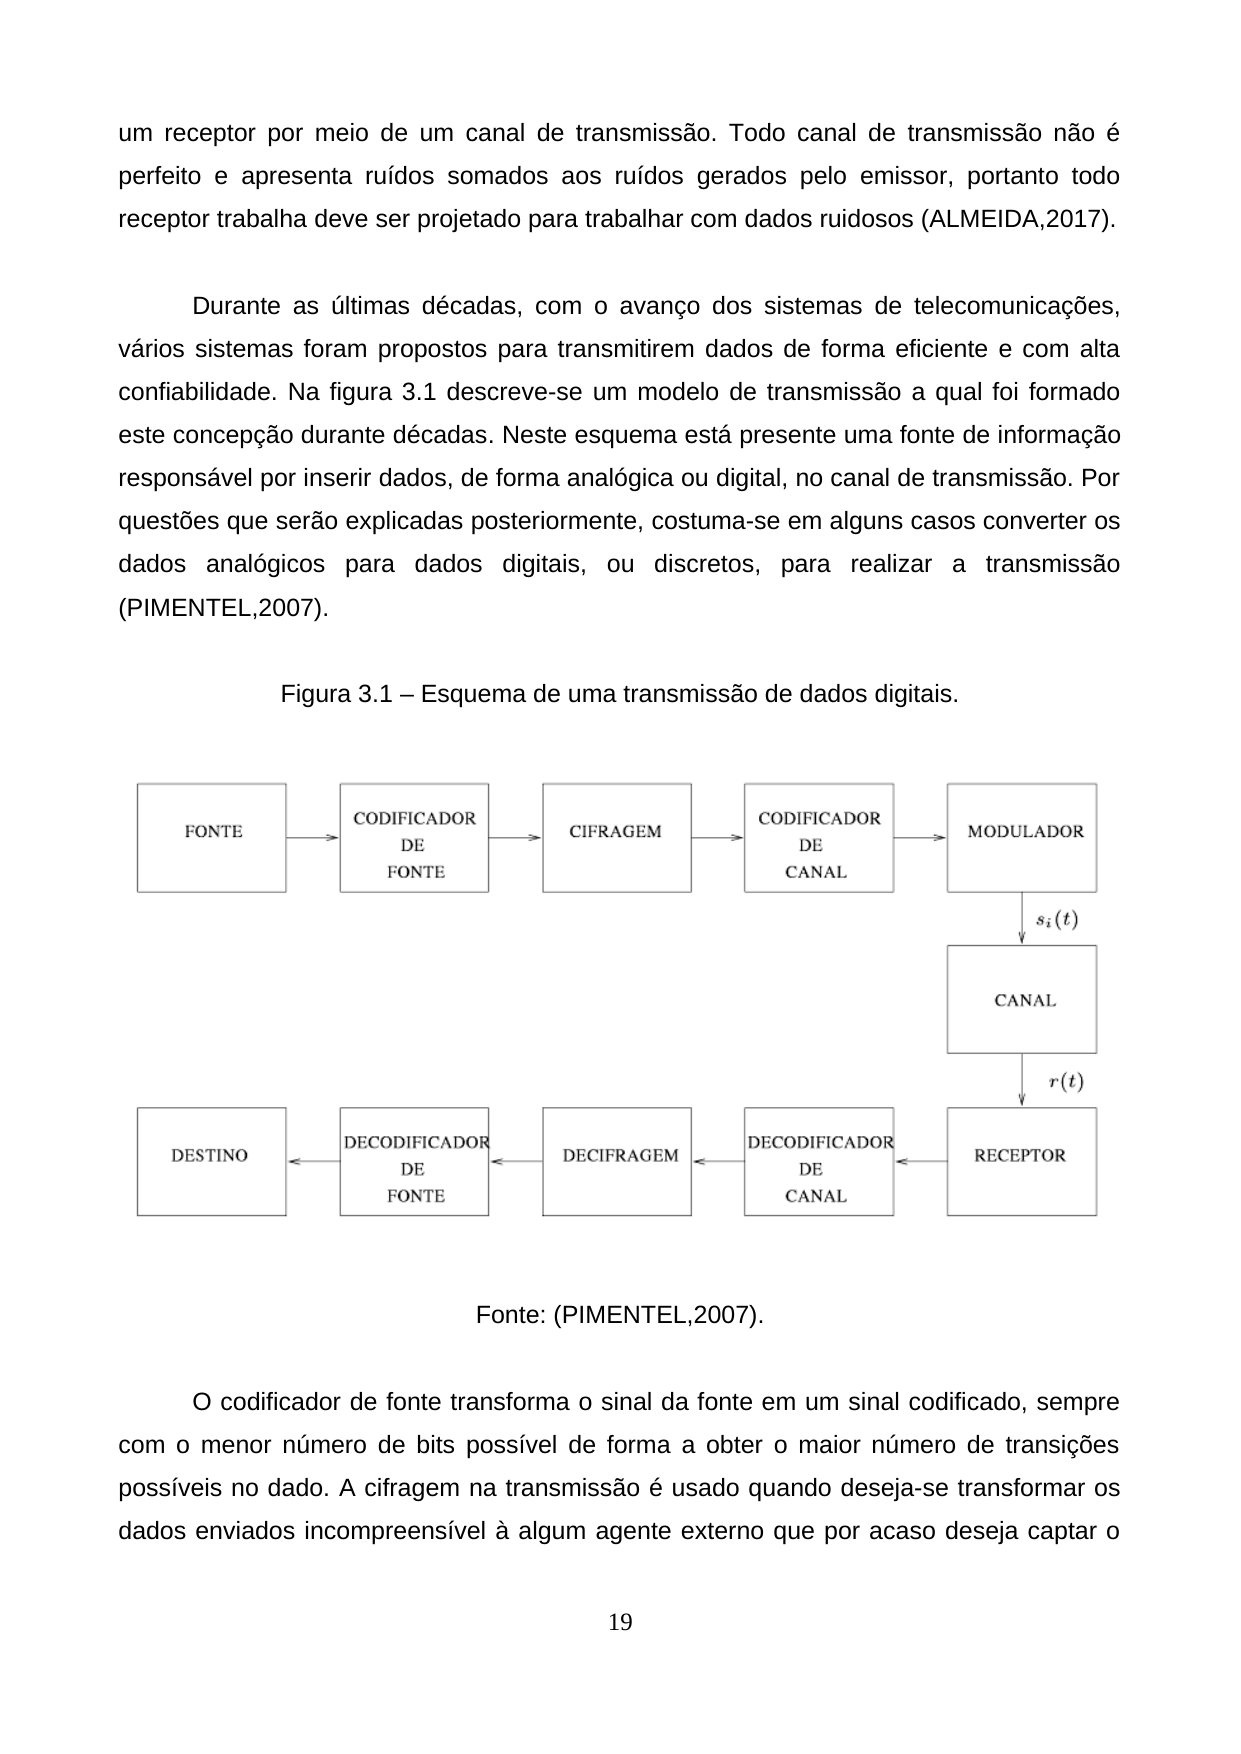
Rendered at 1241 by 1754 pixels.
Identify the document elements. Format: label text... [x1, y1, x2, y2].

text Fonte: (PIMENTEL,2007). [118, 1300, 1122, 1329]
picture [118, 765, 1123, 1229]
text Durante as últimas décadas, com o avanço dos sistemas de telecomunicações, vários sistemas foram propostos para transmitirem dados de forma eficiente e com alta confiabilidade. Na figura 3.1 descreve-se um modelo de transmissão a qual foi formado este concepção durante décadas. Neste esquema está presente uma fonte de informação responsável por inserir dados, de forma analógica ou digital, no canal de transmissão. Por questões que serão explicadas posteriormente, costuma-se em alguns casos converter os dados analógicos para dados digitais, ou discretos, para realizar a transmissão (PIMENTEL,2007). [118, 291, 1122, 621]
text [118, 118, 1122, 233]
text Figura 3.1 – Esquema de uma transmissão de dados digitais. [118, 679, 1122, 707]
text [118, 1387, 1122, 1545]
